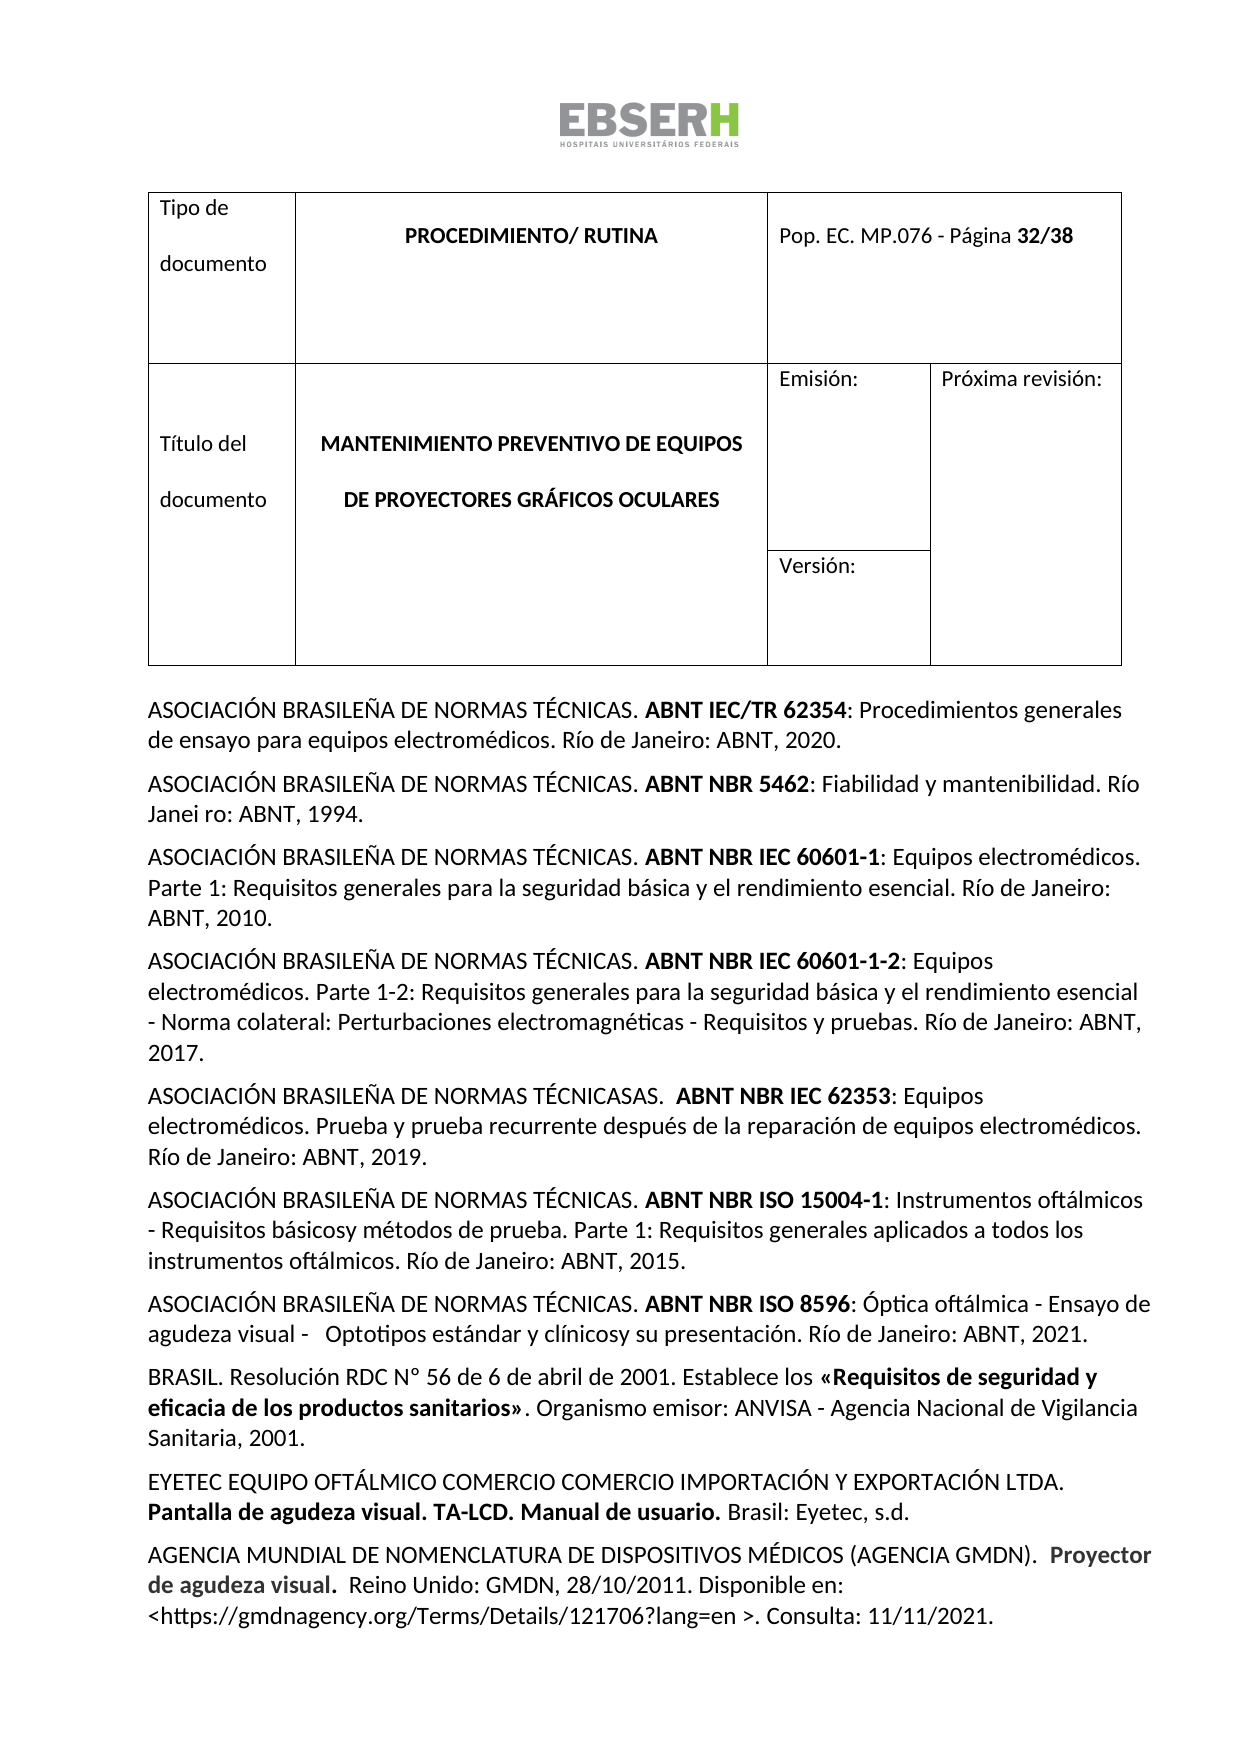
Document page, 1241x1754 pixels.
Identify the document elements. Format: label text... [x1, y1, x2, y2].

text ASOCIACIÓN BRASILEÑA DE NORMAS TÉCNICAS. ABNT NBR ISO 8596: Óptica oftálmica - Ensayo de agudeza visual - Optotipos estándar y clínicosy su presentación. Río de Janeiro: ABNT, 2021. [148, 1288, 1152, 1349]
text ASOCIACIÓN BRASILEÑA DE NORMAS TÉCNICAS. ABNT NBR IEC 60601-1-2: Equipos electromédicos. Parte 1-2: Requisitos generales para la seguridad básica y el rendimiento esencial - Norma colateral: Perturbaciones electromagnéticas - Requisitos y pruebas. Río de Janeiro: ABNT, 2017. [148, 945, 1152, 1067]
text ASOCIACIÓN BRASILEÑA DE NORMAS TÉCNICASAS. ABNT NBR IEC 62353: Equipos electromédicos. Prueba y prueba recurrente después de la reparación de equipos electromédicos. Río de Janeiro: ABNT, 2019. [148, 1080, 1152, 1171]
text ASOCIACIÓN BRASILEÑA DE NORMAS TÉCNICAS. ABNT NBR 5462: Fiabilidad y mantenibilidad. Río Janei ro: ABNT, 1994. [148, 768, 1152, 829]
text AGENCIA MUNDIAL DE NOMENCLATURA DE DISPOSITIVOS MÉDICOS (AGENCIA GMDN). Proyector de agudeza visual. Reino Unido: GMDN, 28/10/2011. Disponible en: <https://gmdnagency.org/Terms/Details/121706?lang=en >. Consulta: 11/11/2021. [148, 1539, 1152, 1631]
text ASOCIACIÓN BRASILEÑA DE NORMAS TÉCNICAS. ABNT NBR IEC 60601-1: Equipos electromédicos. Parte 1: Requisitos generales para la seguridad básica y el rendimiento esencial. Río de Janeiro: ABNT, 2010. [148, 841, 1152, 933]
text ASOCIACIÓN BRASILEÑA DE NORMAS TÉCNICAS. ABNT NBR ISO 15004-1: Instrumentos oftálmicos - Requisitos básicosy métodos de prueba. Parte 1: Requisitos generales aplicados a todos los instrumentos oftálmicos. Río de Janeiro: ABNT, 2015. [148, 1184, 1152, 1276]
picture [558, 101, 741, 147]
text BRASIL. Resolución RDC Nº 56 de 6 de abril de 2001. Establece los «Requisitos de seguridad y eficacia de los productos sanitarios». Organismo emisor: ANVISA - Agencia Nacional de Vigilancia Sanitaria, 2001. [148, 1362, 1152, 1453]
text EYETEC EQUIPO OFTÁLMICO COMERCIO COMERCIO IMPORTACIÓN Y EXPORTACIÓN LTDA. Pantalla de agudeza visual. TA-LCD. Manual de usuario. Brasil: Eyetec, s.d. [148, 1466, 1152, 1527]
text ASOCIACIÓN BRASILEÑA DE NORMAS TÉCNICAS. ABNT IEC/TR 62354: Procedimientos generales de ensayo para equipos electromédicos. Río de Janeiro: ABNT, 2020. [148, 694, 1152, 755]
